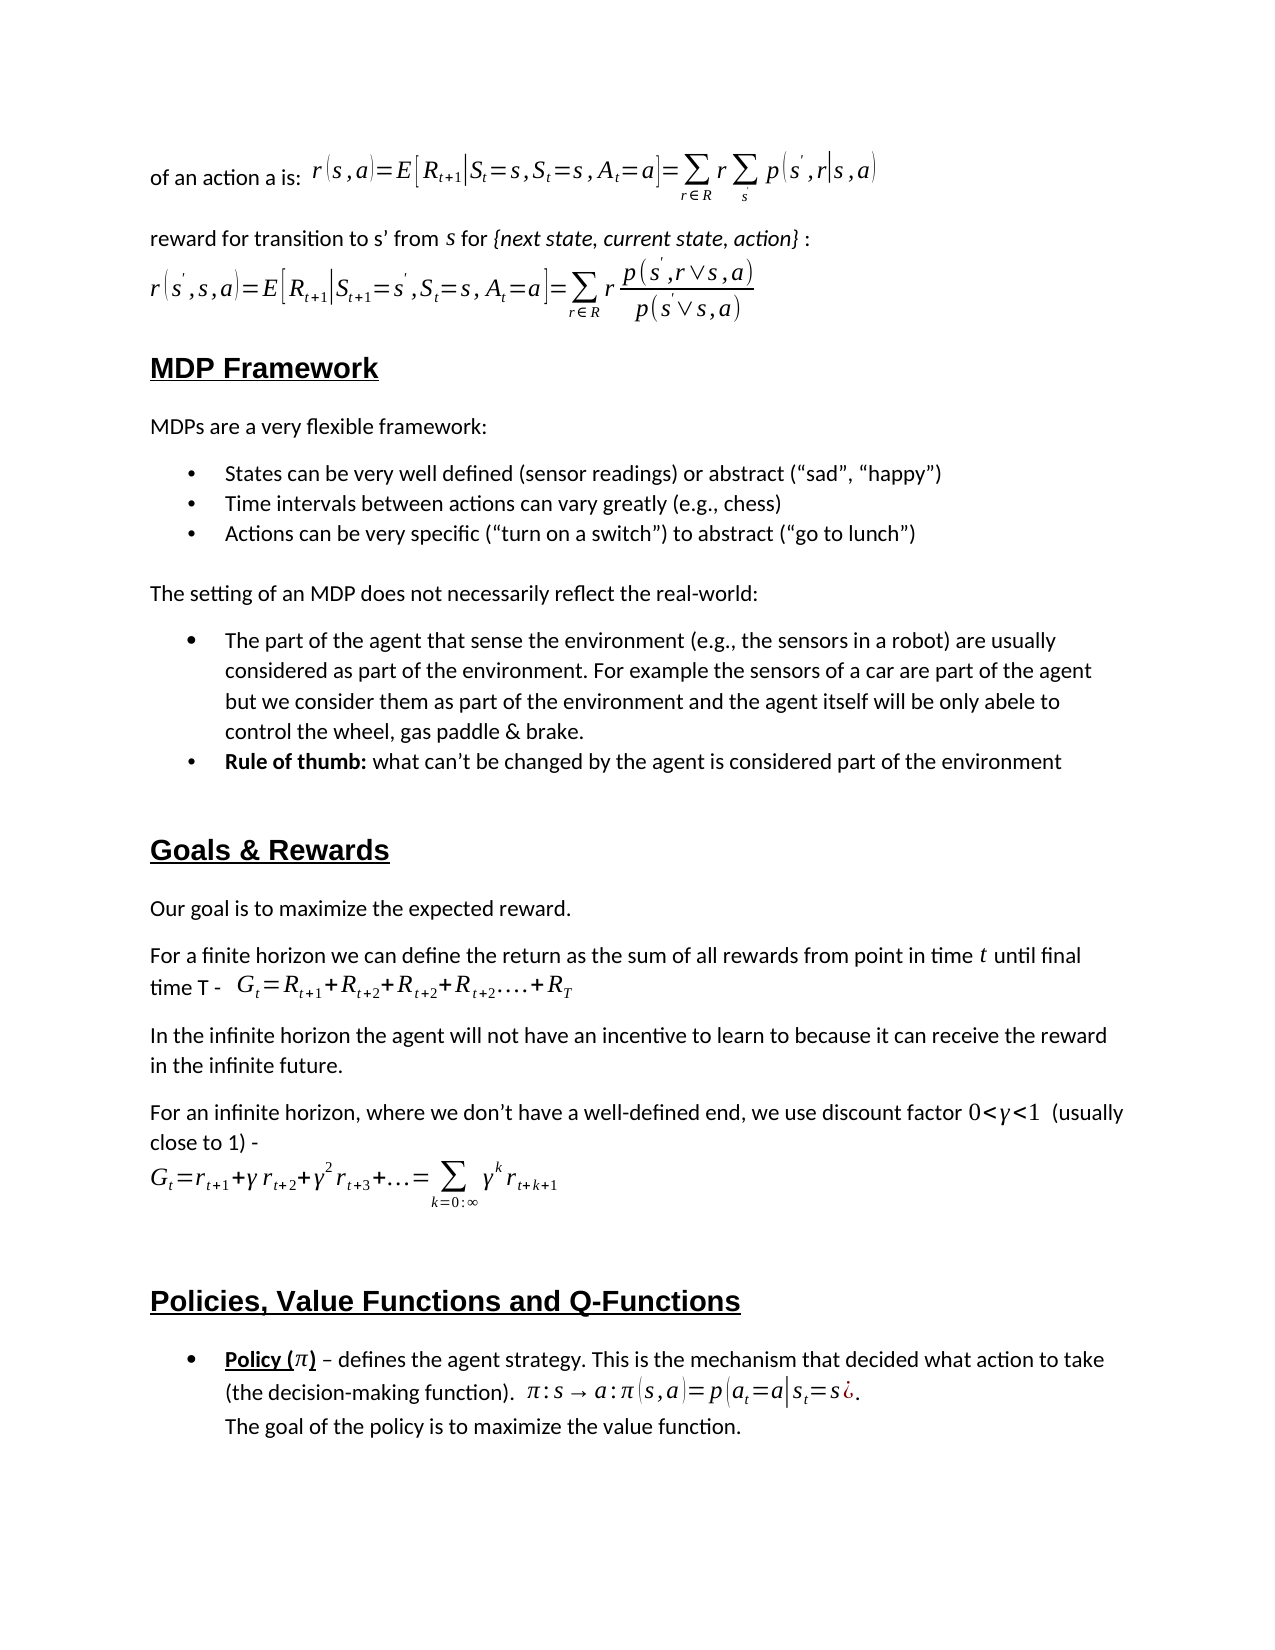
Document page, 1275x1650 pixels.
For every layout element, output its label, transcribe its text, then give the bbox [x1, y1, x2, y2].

text MDPs are a very flexible framework: [150, 412, 1125, 440]
subtitle MDP Framework [150, 351, 1125, 384]
text reward for transition to s’ from for {next state, current state, action} : [150, 224, 1125, 323]
list Rule of thumb: what can’t be changed by the agent is considered part of the environment [187, 747, 1125, 775]
text The setting of an MDP does not necessarily reflect the real-world: [150, 579, 1125, 608]
text For an infinite horizon, where we don’t have a well-defined end, we use discount factor (usually close to 1) - [150, 1098, 1125, 1210]
text of an action a is: [150, 150, 1125, 205]
text In the infinite horizon the agent will not have an incentive to learn to because it can receive the reward in the infinite future. [150, 1021, 1125, 1079]
text Our goal is to maximize the expected reward. [150, 894, 1125, 922]
list The part of the agent that sense the environment (e.g., the sensors in a robot) are usually considered as part of the environment. For example the sensors of a car are part of the agent but we consider them as part of the environment and the agent itself will be only abele to control the wheel, gas paddle & brake. [187, 626, 1125, 745]
list Time intervals between actions can vary greatly (e.g., chess) [187, 489, 1125, 517]
subtitle Policies, Value Functions and Q-Functions [150, 1284, 1125, 1317]
subtitle Goals & Rewards [150, 833, 1125, 866]
list Actions can be very specific (“turn on a switch”) to abstract (“go to lunch”) [187, 519, 1125, 547]
list States can be very well defined (sensor readings) or abstract (“sad”, “happy”) [187, 459, 1125, 487]
list Policy () – defines the agent strategy. This is the mechanism that decided what action to take (the decision-making function). . The goal of the policy is to maximize the value function. [187, 1345, 1125, 1440]
text For a finite horizon we can define the return as the sum of all rewards from point in time until final time T - [150, 941, 1125, 1002]
